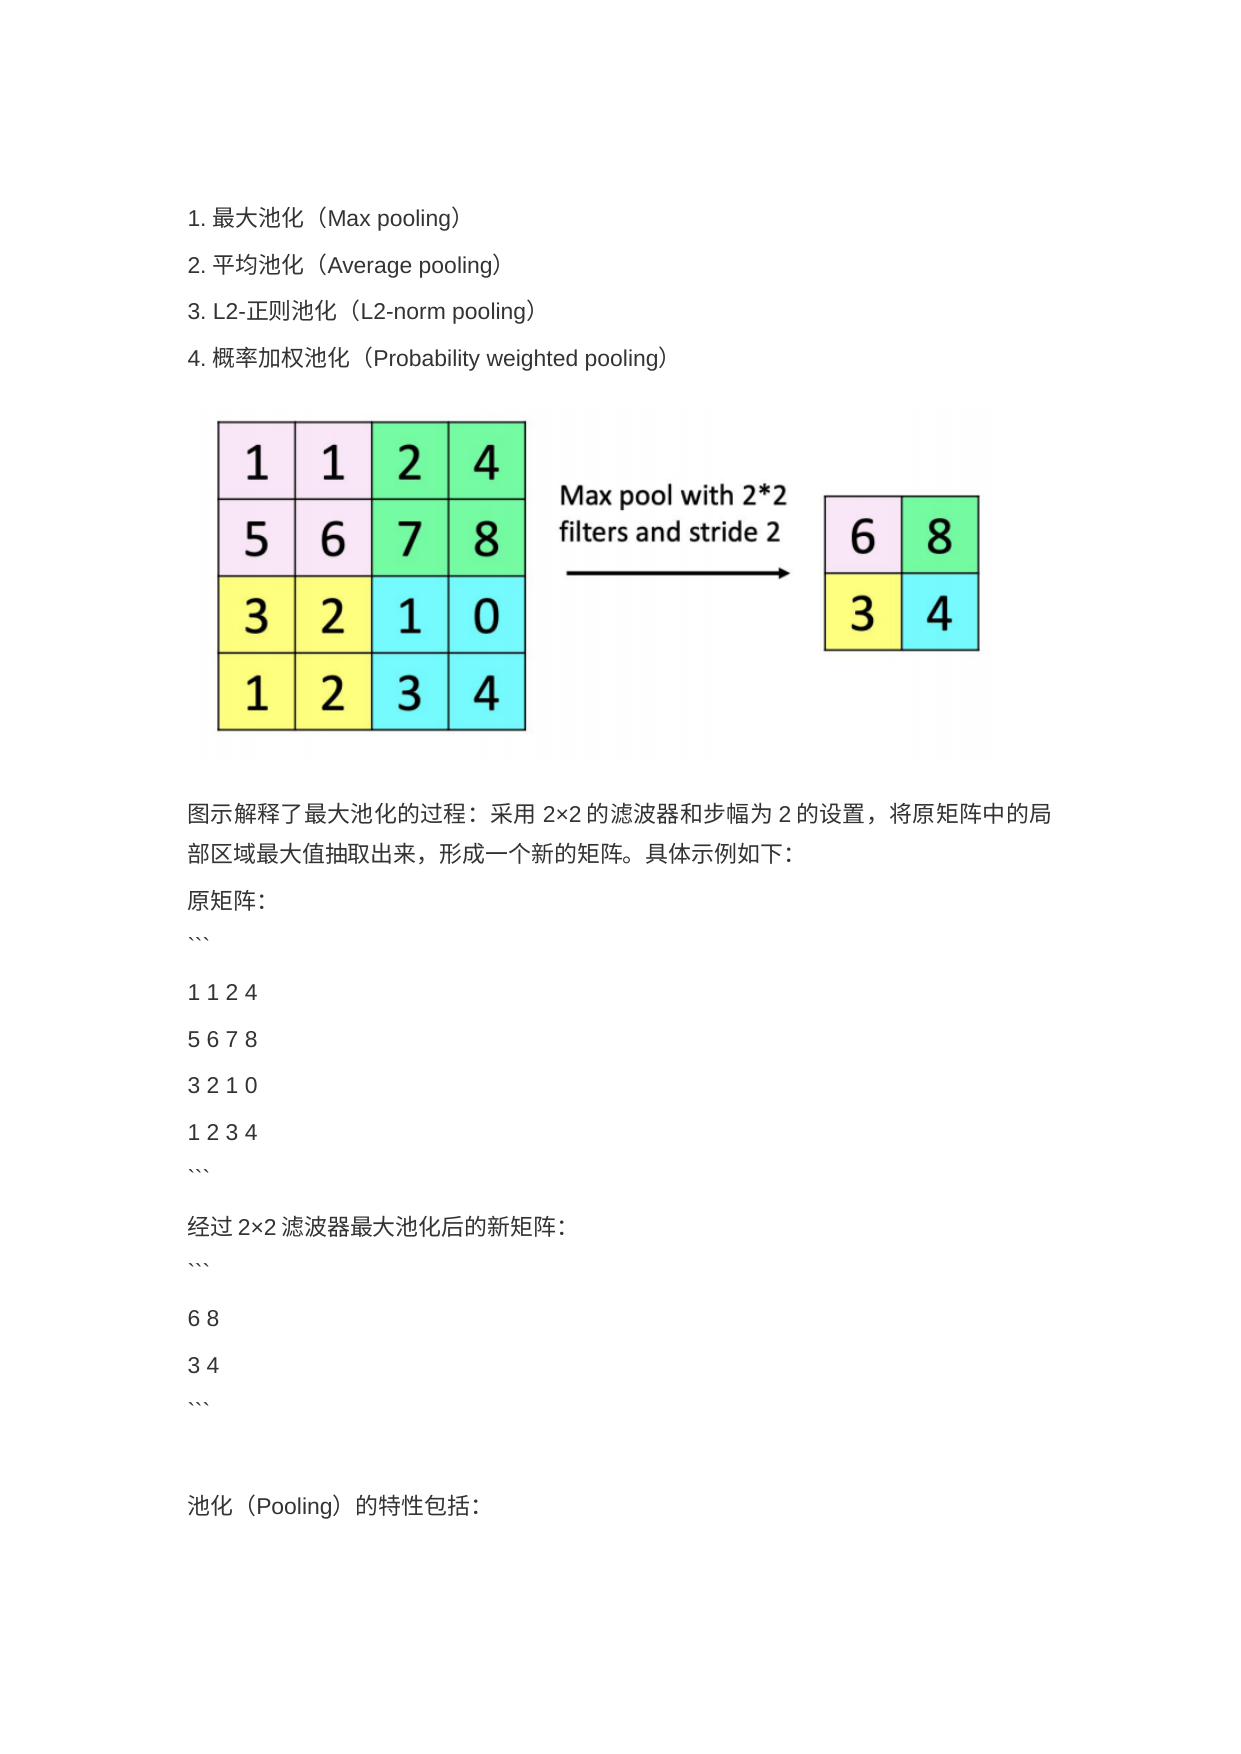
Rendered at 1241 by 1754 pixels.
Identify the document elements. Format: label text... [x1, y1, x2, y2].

text 图示解释了最大池化的过程：采用2×2的滤波器和步幅为2的设置，将原矩阵中的局部区域最大值抽取出来，形成一个新的矩阵。具体示例如下： [187, 792, 1053, 873]
text ``` [187, 1252, 1053, 1292]
text 6 8 [187, 1298, 1053, 1338]
text 5 6 7 8 [187, 1019, 1053, 1059]
text 1 2 3 4 [187, 1112, 1053, 1152]
text ``` [187, 1158, 1053, 1199]
text 2. 平均池化（Average pooling） [187, 243, 1053, 283]
text 原矩阵： [187, 879, 1053, 919]
text ``` [187, 1391, 1053, 1432]
text 经过2×2滤波器最大池化后的新矩阵： [187, 1205, 1053, 1245]
text 4. 概率加权池化（Probability weighted pooling） [187, 336, 1053, 377]
text 1 1 2 4 [187, 972, 1053, 1012]
text 3. L2-正则池化（L2-norm pooling） [187, 290, 1053, 330]
text 3 2 1 0 [187, 1065, 1053, 1106]
text 池化（Pooling）的特性包括： [187, 1484, 1053, 1525]
text 3 4 [187, 1345, 1053, 1385]
picture [187, 382, 1053, 761]
text 1. 最大池化（Max pooling） [187, 197, 1053, 237]
text ``` [187, 926, 1053, 966]
